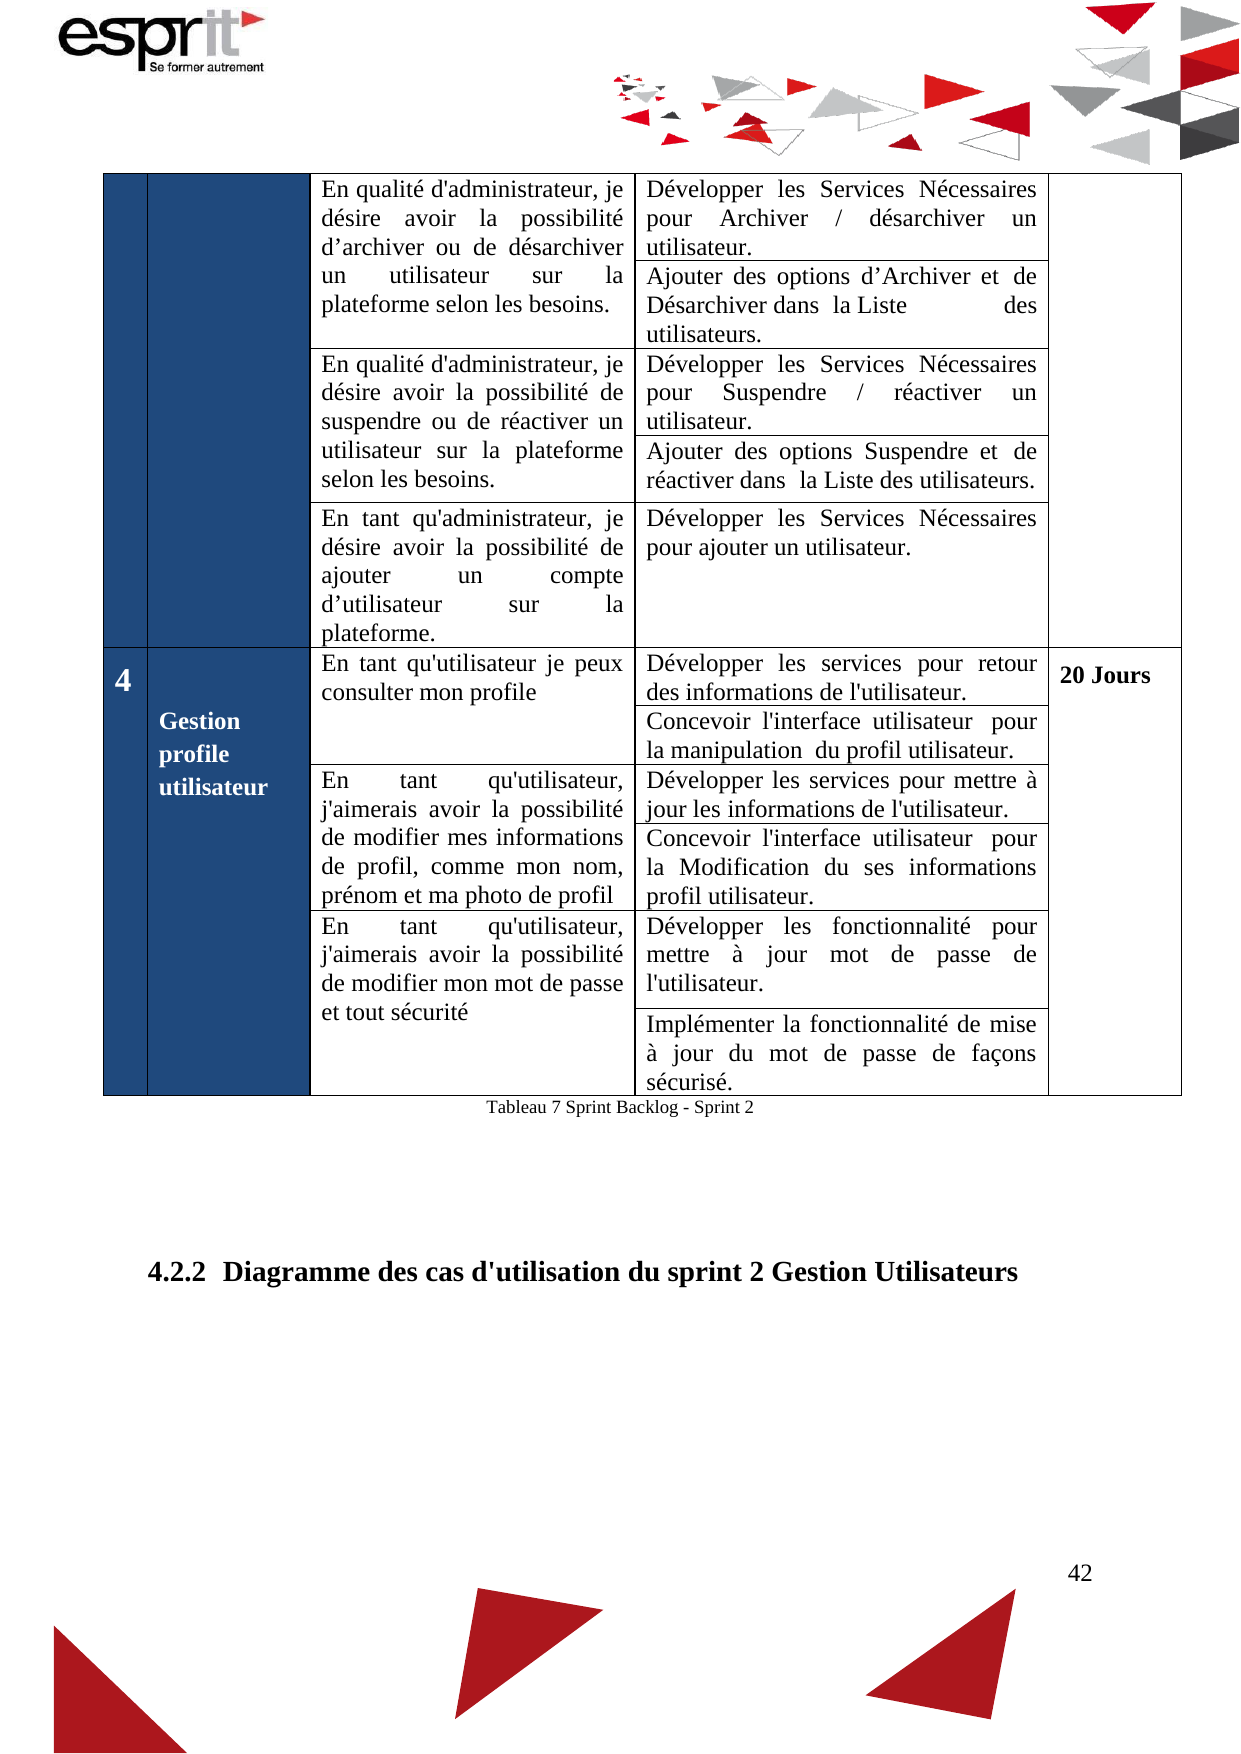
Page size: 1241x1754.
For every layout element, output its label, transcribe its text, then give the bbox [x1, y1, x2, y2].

table_cell En tant qu'utilisateur je peux consulter mon profile [311, 648, 634, 764]
table_cell 20 Jours [1049, 648, 1181, 1095]
table_cell Concevoir l'interface utilisateur pour la Modification du ses informations profil utilisateur. [636, 824, 1048, 910]
picture [613, 0, 1241, 167]
table_cell Développer les Services Nécessaires pour ajouter un utilisateur. [636, 503, 1048, 647]
table_cell Développer les services pour mettre à jour les informations de l'utilisateur. [636, 765, 1048, 822]
subtitle Diagramme des cas d'utilisation du sprint 2 Gestion Utilisateurs [148, 1254, 1093, 1287]
table_cell En qualité d'administrateur, je désire avoir la possibilité d’archiver ou de désarchiver un utilisateur sur la plateforme selon les besoins. [311, 174, 634, 348]
table_cell Développer les Services Nécessaires pour Archiver / désarchiver un utilisateur. [636, 174, 1048, 260]
table_cell Implémenter la fonctionnalité de mise à jour du mot de passe de façons sécurisé. [636, 1009, 1048, 1095]
table_cell En tant qu'administrateur, je désire avoir la possibilité de ajouter un compte d’utilisateur sur la plateforme. [311, 503, 634, 647]
table_cell Développer les services pour retour des informations de l'utilisateur. [636, 648, 1048, 705]
table_cell Ajouter des options d’Archiver et de Désarchiver dans la Liste des utilisateurs. [636, 261, 1048, 348]
picture [54, 7, 269, 75]
table_cell En qualité d'administrateur, je désire avoir la possibilité de suspendre ou de réactiver un utilisateur sur la plateforme selon les besoins. [311, 349, 634, 502]
table_cell Développer les fonctionnalité pour mettre à jour mot de passe de l'utilisateur. [636, 911, 1048, 1008]
table_cell Concevoir l'interface utilisateur pour la manipulation du profil utilisateur. [636, 706, 1048, 764]
table_cell 4 [104, 648, 147, 1095]
table_cell Ajouter des options Suspendre et de réactiver dans la Liste des utilisateurs. [636, 436, 1048, 502]
table_cell En tant qu'utilisateur, j'aimerais avoir la possibilité de modifier mes informations de profil, comme mon nom, prénom et ma photo de profil [311, 765, 634, 910]
table_cell En tant qu'utilisateur, j'aimerais avoir la possibilité de modifier mon mot de passe et tout sécurité [311, 911, 634, 1095]
table_cell Gestion profile utilisateur [148, 648, 309, 1095]
text Tableau 7 Sprint Backlog - Sprint 2 [148, 1096, 1093, 1118]
table_cell Développer les Services Nécessaires pour Suspendre / réactiver un utilisateur. [636, 349, 1048, 435]
